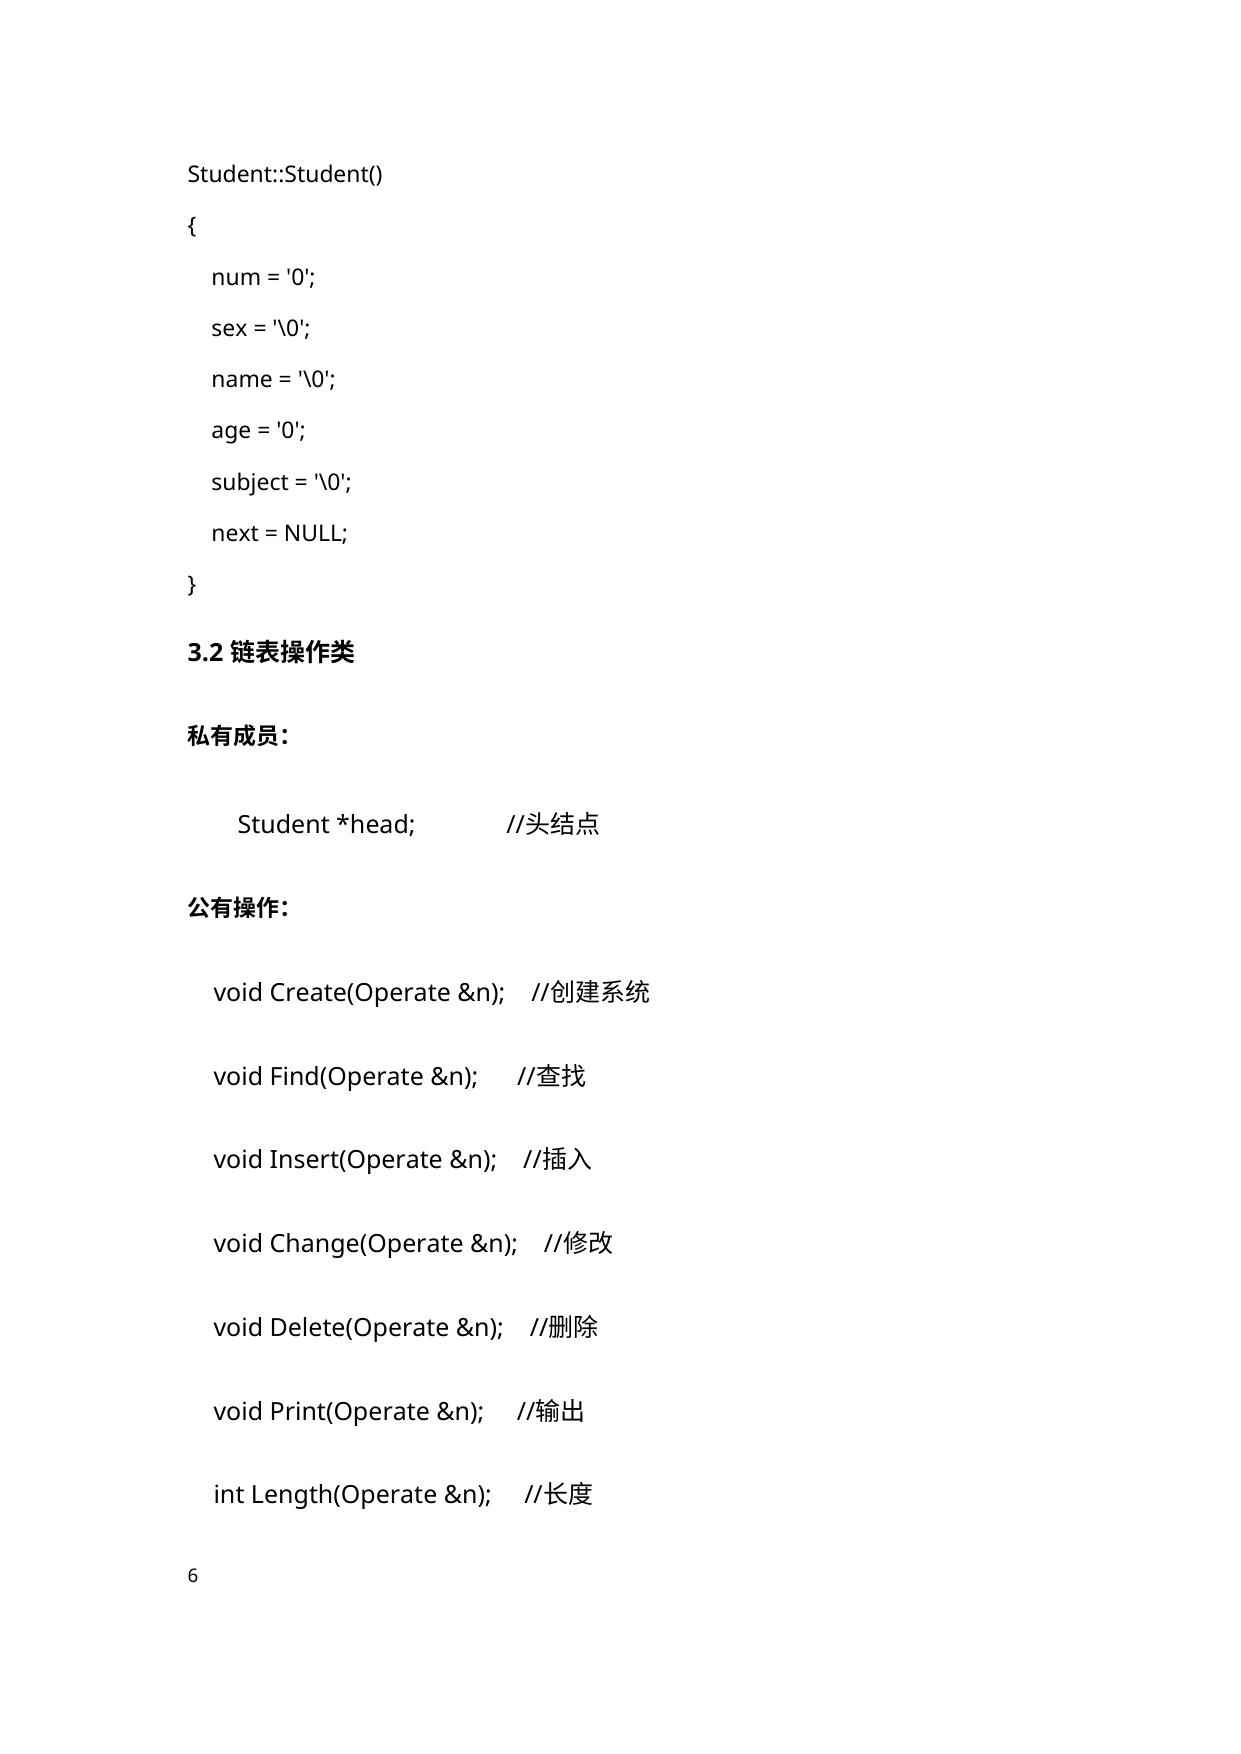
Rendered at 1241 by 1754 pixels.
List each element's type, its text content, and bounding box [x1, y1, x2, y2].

text num = '0'; [187, 260, 1053, 292]
text } [187, 567, 1053, 600]
text void Find(Operate &n); //查找 [187, 1042, 1053, 1107]
text void Delete(Operate &n); //删除 [187, 1293, 1053, 1358]
text next = NULL; [187, 516, 1053, 548]
text { [187, 208, 1053, 241]
text void Create(Operate &n); //创建系统 [187, 958, 1053, 1023]
text sex = '\0'; [187, 311, 1053, 343]
text void Change(Operate &n); //修改 [187, 1209, 1053, 1274]
text name = '\0'; [187, 362, 1053, 395]
text age = '0'; [187, 413, 1053, 446]
text int Length(Operate &n); //长度 [187, 1461, 1053, 1526]
text 私有成员： [187, 702, 1053, 767]
text 3.2 链表操作类 [187, 618, 1053, 683]
text subject = '\0'; [187, 465, 1053, 497]
text Student::Student() [187, 157, 1053, 190]
text 公有操作： [187, 874, 1053, 939]
text Student *head; //头结点 [187, 791, 1053, 856]
text void Insert(Operate &n); //插入 [187, 1126, 1053, 1191]
text void Print(Operate &n); //输出 [187, 1377, 1053, 1442]
